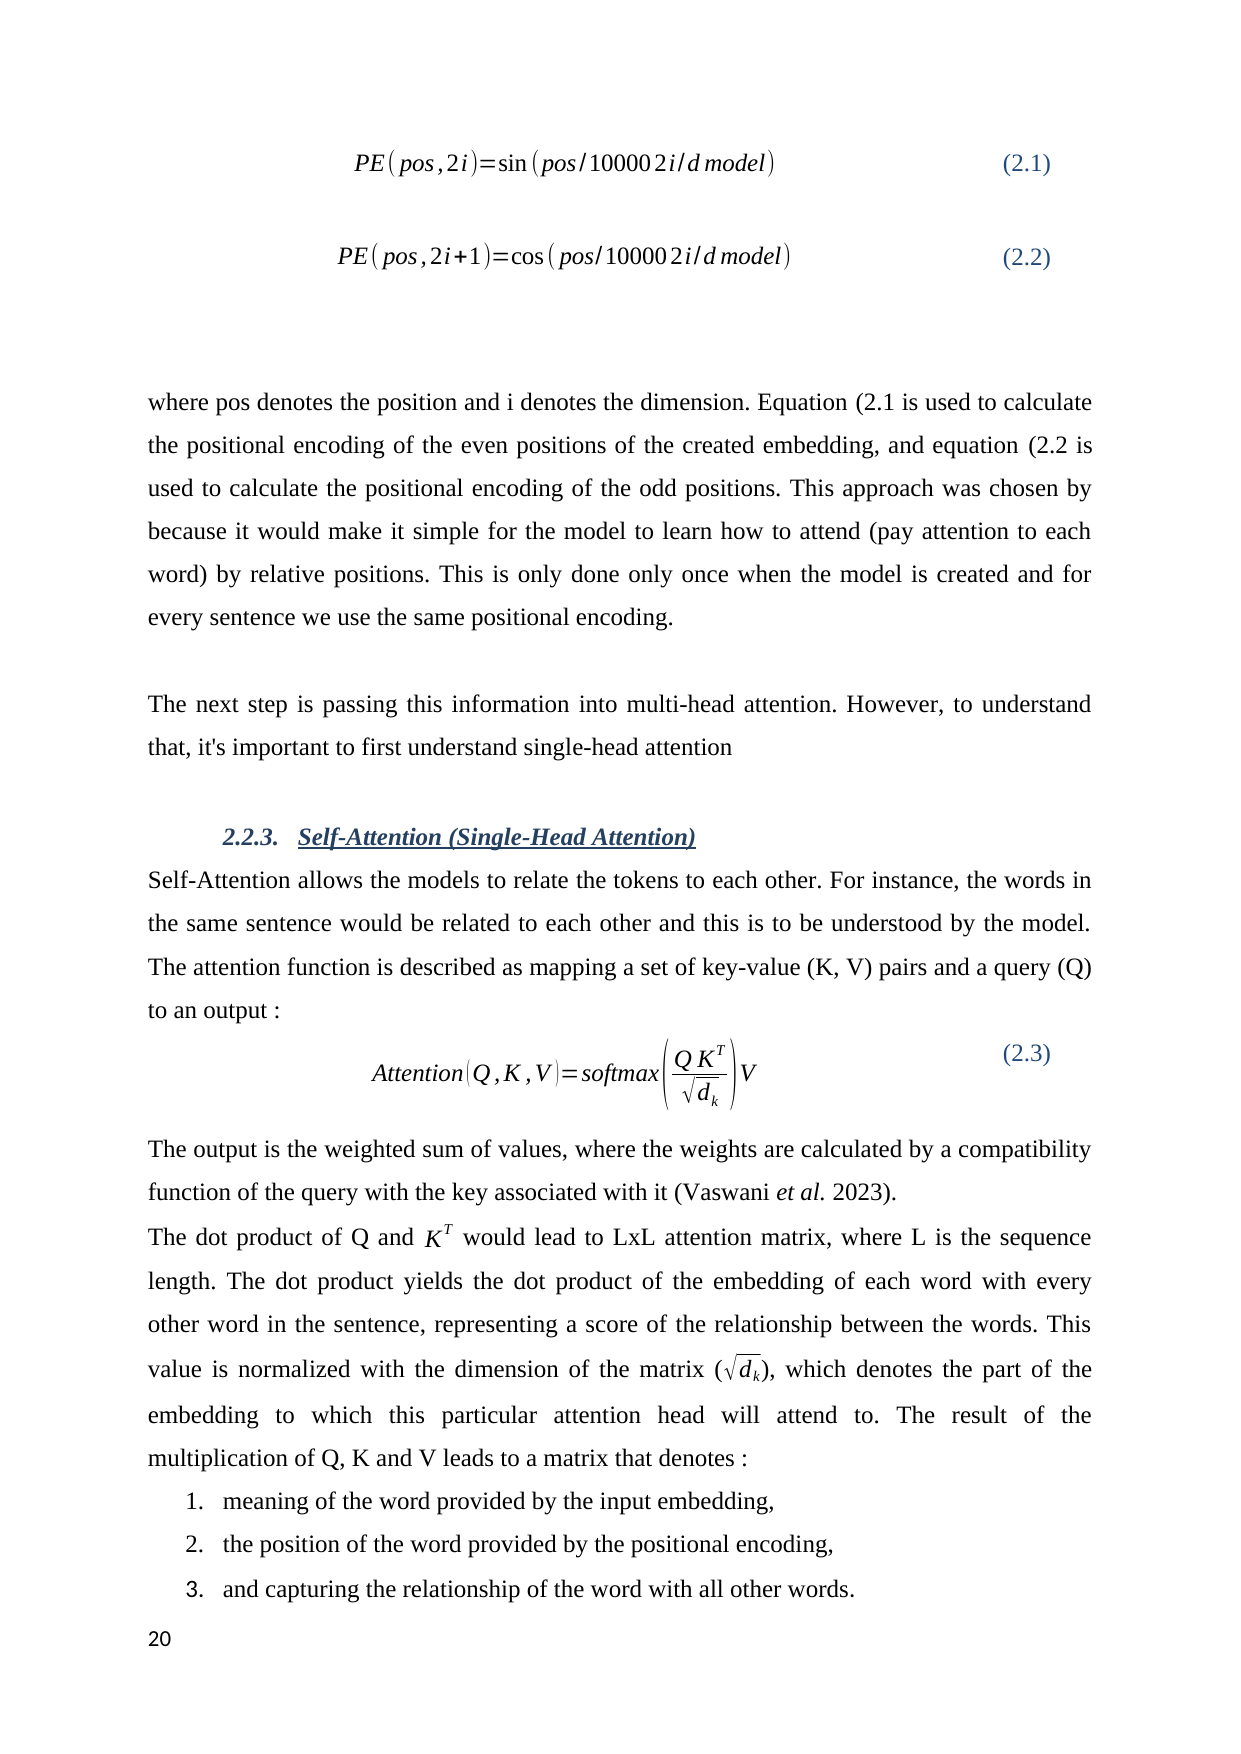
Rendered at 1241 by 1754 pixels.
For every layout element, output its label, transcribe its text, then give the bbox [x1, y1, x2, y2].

table_header [136, 242, 991, 292]
list and capturing the relationship of the word with all other words. [185, 1573, 1092, 1603]
table_header (2.1) [991, 148, 1104, 198]
text The next step is passing this information into multi-head attention. However, to understand that, it's important to first understand single-head attention [148, 689, 1092, 761]
subtitle Self-Attention (Single-Head Attention) [223, 822, 1092, 851]
table_header (2.2) [991, 242, 1104, 292]
table_header [136, 148, 991, 198]
table_header (2.3) [991, 1038, 1104, 1134]
list meaning of the word provided by the input embedding, [185, 1486, 1092, 1515]
text The dot product of Q and would lead to LxL attention matrix, where L is the sequence length. The dot product yields the dot product of the embedding of each word with every other word in the sentence, representing a score of the relationship between the words. This value is normalized with the dimension of the matrix (), which denotes the part of the embedding to which this particular attention head will attend to. The result of the multiplication of Q, K and V leads to a matrix that denotes : [148, 1220, 1092, 1472]
text The output is the weighted sum of values, where the weights are calculated by a compatibility function of the query with the key associated with it (Vaswani et al. 2023). [148, 1134, 1092, 1206]
text Self-Attention allows the models to relate the tokens to each other. For instance, the words in the same sentence would be related to each other and this is to be understood by the model. The attention function is described as mapping a set of key-value (K, V) pairs and a query (Q) to an output : [148, 865, 1092, 1023]
list the position of the word provided by the positional encoding, [185, 1529, 1092, 1558]
table_header [136, 1038, 991, 1134]
text where pos denotes the position and i denotes the dimension. Equation (2.1 is used to calculate the positional encoding of the even positions of the created embedding, and equation (2.2 is used to calculate the positional encoding of the odd positions. This approach was chosen by because it would make it simple for the model to learn how to attend (pay attention to each word) by relative positions. This is only done only once when the model is created and for every sentence we use the same positional encoding. [148, 387, 1092, 631]
